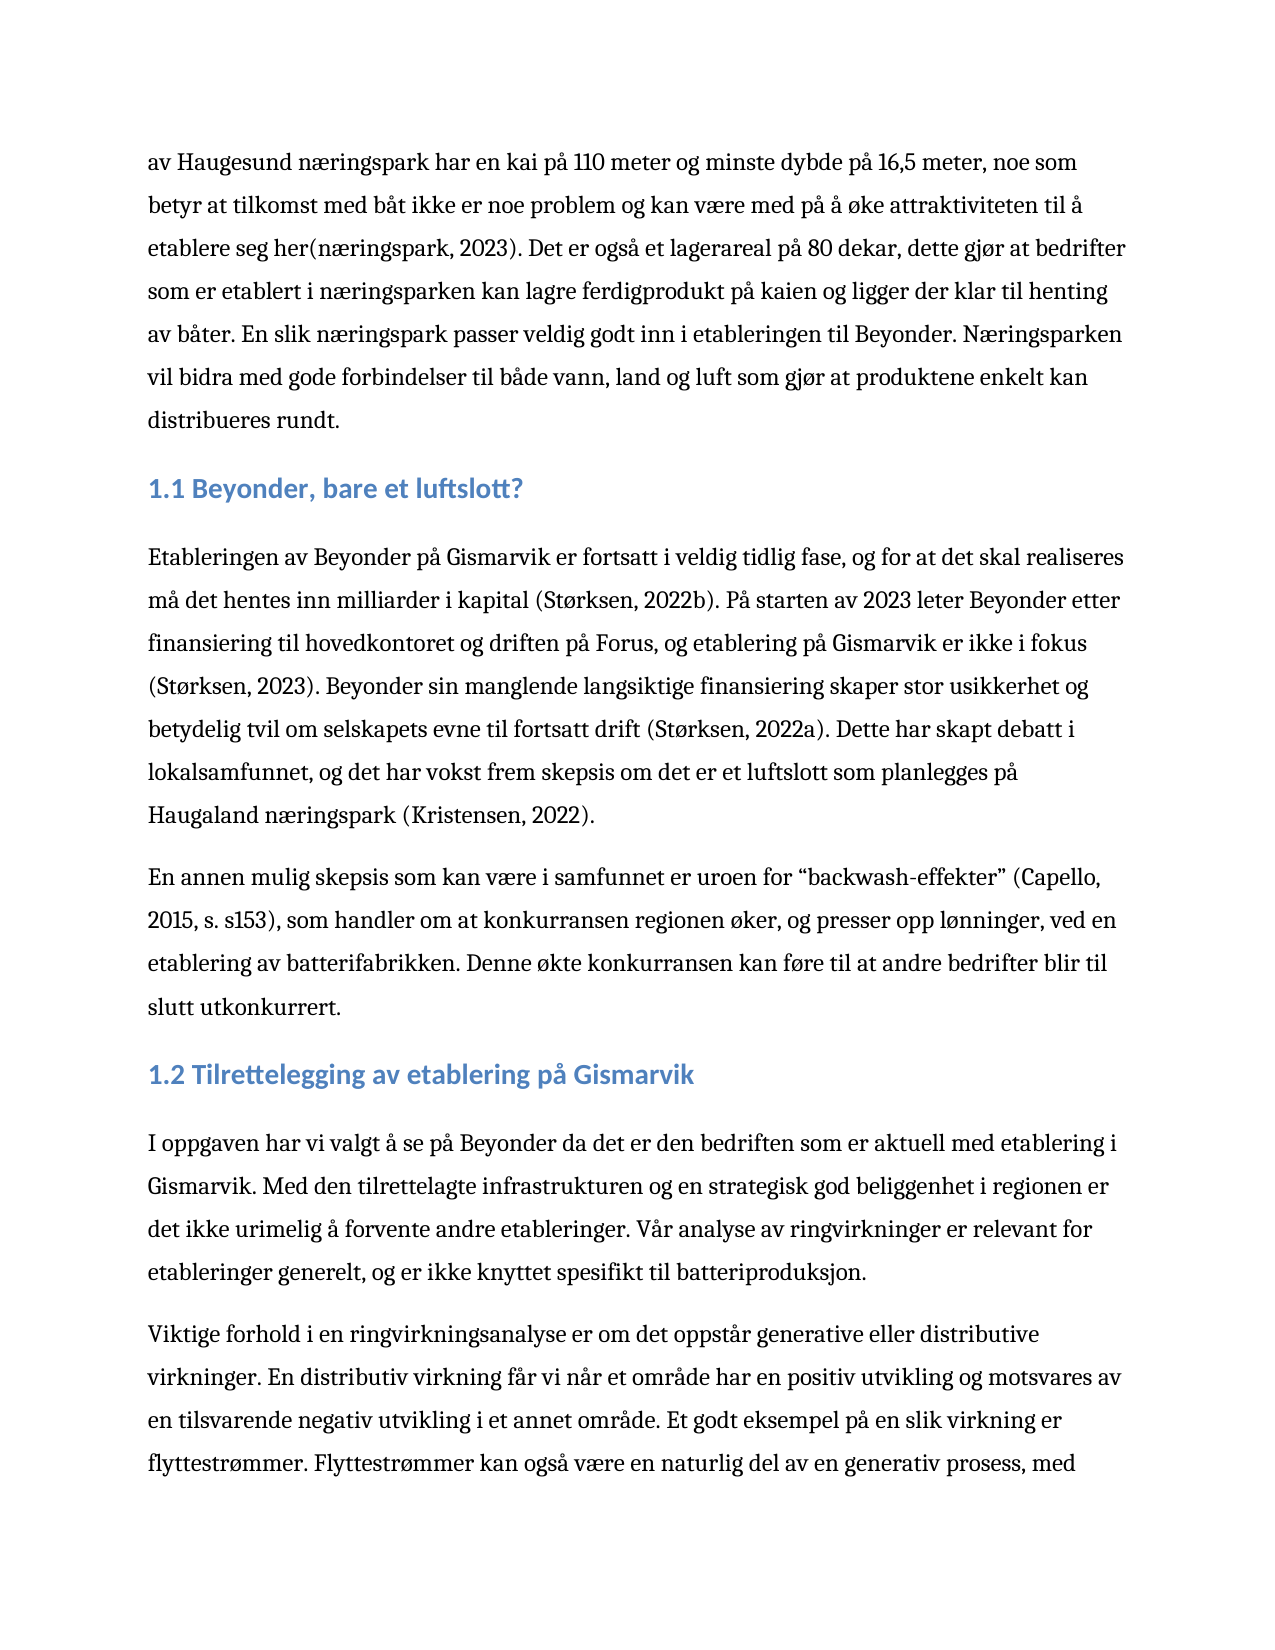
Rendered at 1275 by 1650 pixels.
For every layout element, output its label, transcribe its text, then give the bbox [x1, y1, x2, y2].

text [148, 148, 1127, 435]
subtitle 1.1 Beyonder, bare et luftslott? [148, 470, 1127, 506]
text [148, 1320, 1127, 1478]
text Etableringen av Beyonder på Gismarvik er fortsatt i veldig tidlig fase, og for at det skal realiseres må det hentes inn milliarder i kapital (Størksen, 2022b). På starten av 2023 leter Beyonder etter finansiering til hovedkontoret og driften på Forus, og etablering på Gismarvik er ikke i fokus (Størksen, 2023). Beyonder sin manglende langsiktige finansiering skaper stor usikkerhet og betydelig tvil om selskapets evne til fortsatt drift (Størksen, 2022a). Dette har skapt debatt i lokalsamfunnet, og det har vokst frem skepsis om det er et luftslott som planlegges på Haugaland næringspark (Kristensen, 2022). [148, 542, 1127, 830]
text I oppgaven har vi valgt å se på Beyonder da det er den bedriften som er aktuell med etablering i Gismarvik. Med den tilrettelagte infrastrukturen og en strategisk god beliggenhet i regionen er det ikke urimelig å forvente andre etableringer. Vår analyse av ringvirkninger er relevant for etableringer generelt, og er ikke knyttet spesifikt til batteriproduksjon. [148, 1129, 1127, 1287]
subtitle 1.2 Tilrettelegging av etablering på Gismarvik [148, 1056, 1127, 1092]
text En annen mulig skepsis som kan være i samfunnet er uroen for “backwash-effekter” (Capello, 2015, s. s153), som handler om at konkurransen regionen øker, og presser opp lønninger, ved en etablering av batterifabrikken. Denne økte konkurransen kan føre til at andre bedrifter blir til slutt utkonkurrert. [148, 863, 1127, 1021]
